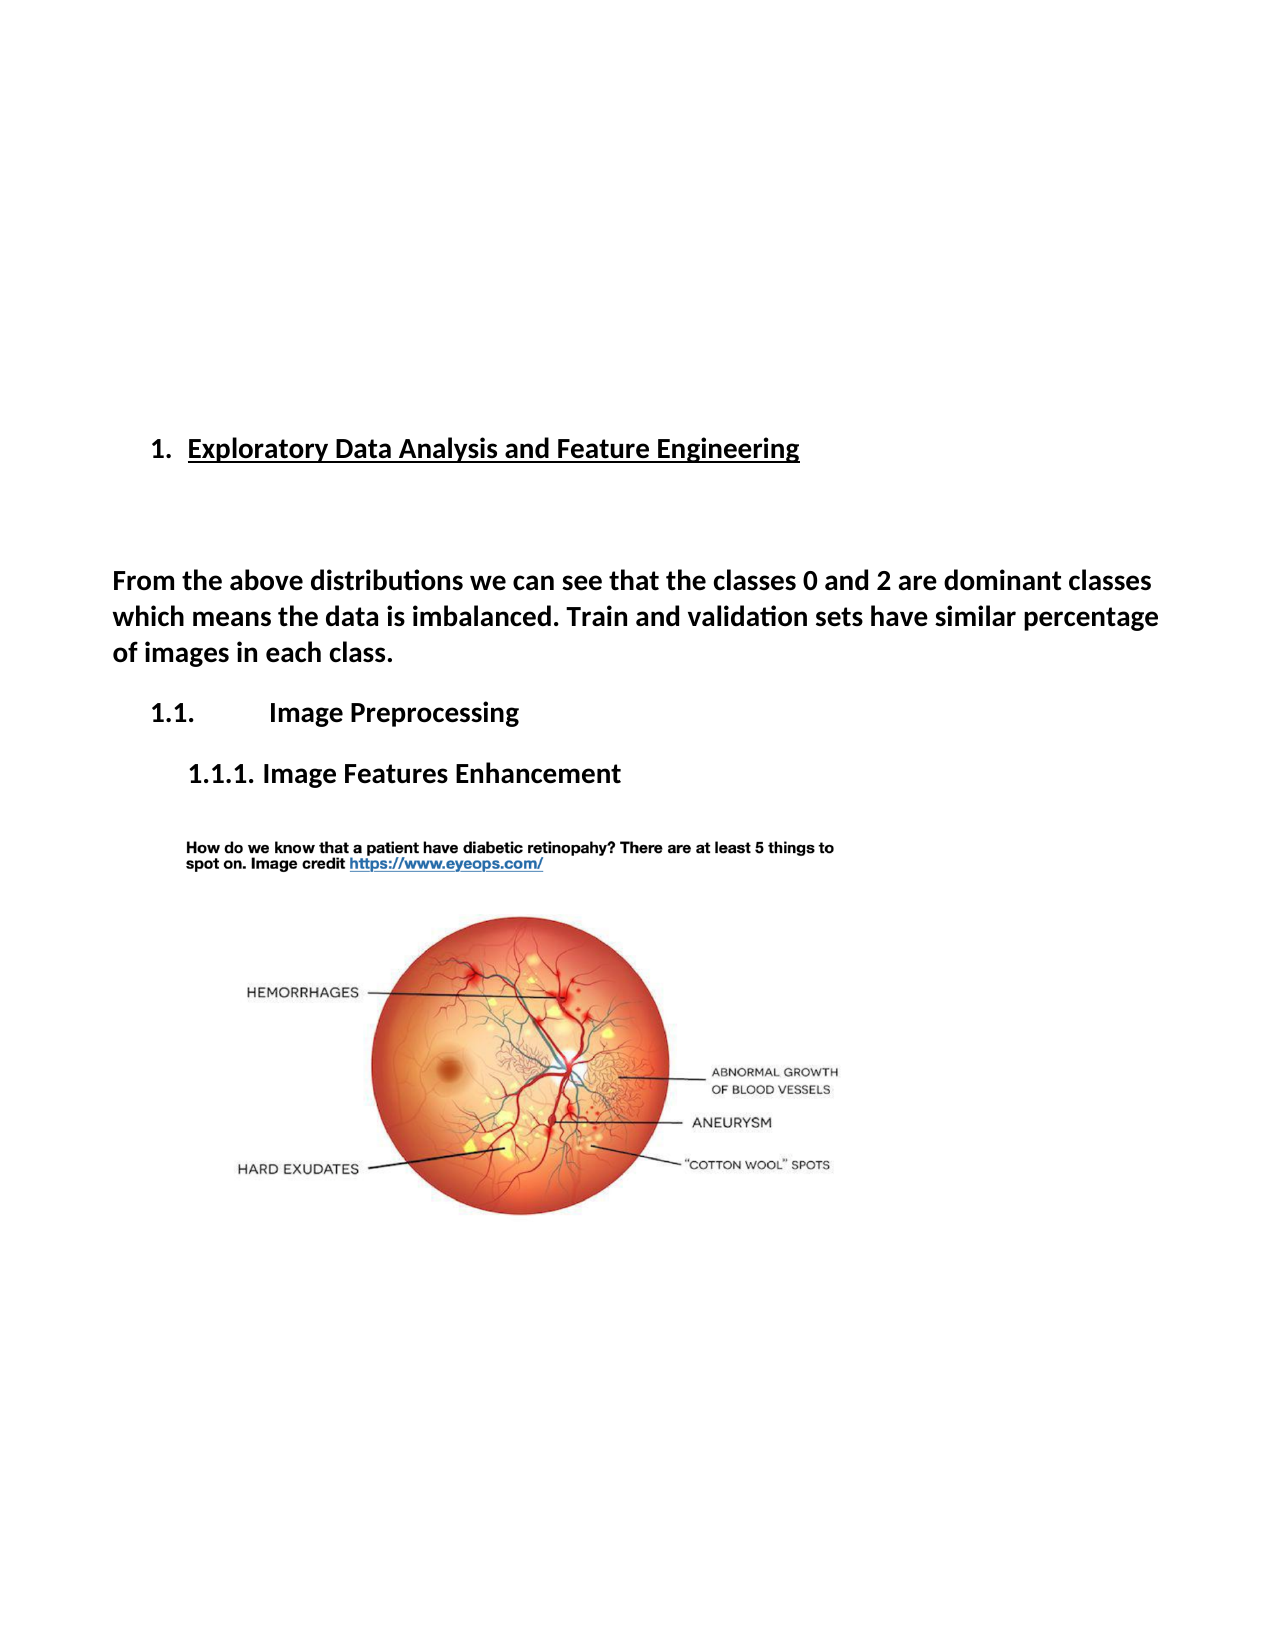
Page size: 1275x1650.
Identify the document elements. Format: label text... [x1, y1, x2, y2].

subtitle Image Preprocessing [150, 694, 1162, 730]
subtitle From the above distributions we can see that the classes 0 and 2 are dominant classes which means the data is imbalanced. Train and validation sets have similar percentage of images in each class. [112, 562, 1162, 669]
subtitle Image Features Enhancement [187, 755, 1162, 791]
picture [112, 815, 870, 1242]
subtitle Exploratory Data Analysis and Feature Engineering [150, 431, 1162, 466]
